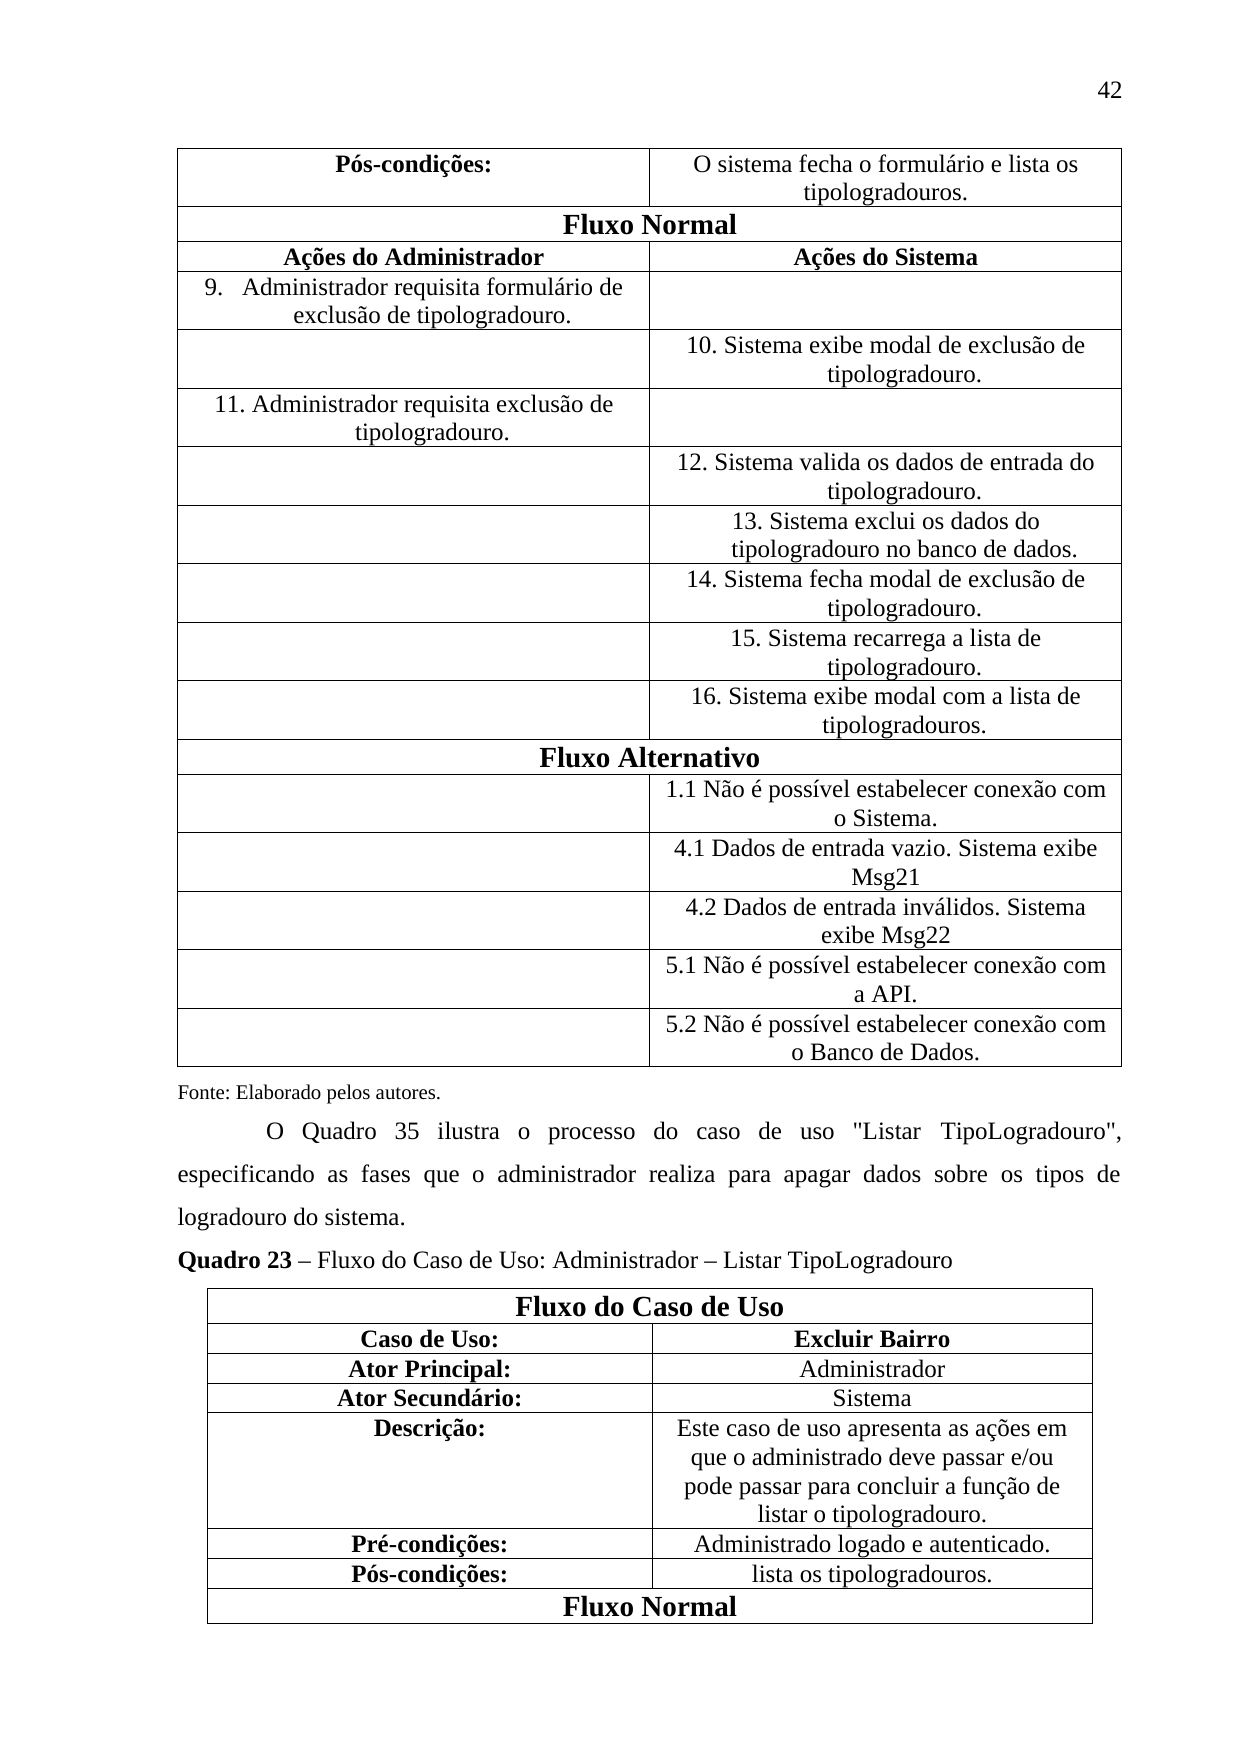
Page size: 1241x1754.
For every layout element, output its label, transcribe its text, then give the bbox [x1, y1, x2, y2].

table_cell Ações do Administrador [178, 242, 649, 271]
table_cell Administrador requisita exclusão de tipologradouro. [178, 389, 649, 446]
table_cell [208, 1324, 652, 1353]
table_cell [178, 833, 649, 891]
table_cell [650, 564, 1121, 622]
table_cell O sistema fecha o formulário e lista os tipologradouros. [650, 149, 1121, 206]
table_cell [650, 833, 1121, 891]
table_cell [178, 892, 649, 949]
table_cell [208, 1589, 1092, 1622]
table_cell Administrador requisita formulário de exclusão de tipologradouro. [178, 272, 649, 329]
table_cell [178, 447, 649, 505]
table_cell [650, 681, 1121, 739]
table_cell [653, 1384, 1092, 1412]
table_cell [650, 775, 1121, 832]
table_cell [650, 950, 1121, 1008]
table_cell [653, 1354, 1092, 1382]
table_cell Pós-condições: [178, 149, 649, 206]
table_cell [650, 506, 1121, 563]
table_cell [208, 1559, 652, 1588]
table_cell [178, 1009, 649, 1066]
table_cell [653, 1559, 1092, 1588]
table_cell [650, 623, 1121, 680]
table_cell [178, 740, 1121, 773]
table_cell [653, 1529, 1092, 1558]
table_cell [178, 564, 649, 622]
text Fonte: Elaborado pelos autores. [177, 1080, 1122, 1104]
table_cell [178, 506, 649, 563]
text O Quadro 35 ilustra o processo do caso de uso "Listar TipoLogradouro", especificando as fases que o administrador realiza para apagar dados sobre os tipos de logradouro do sistema. [177, 1116, 1122, 1231]
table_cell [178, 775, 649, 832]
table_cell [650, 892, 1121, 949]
table_cell Sistema exibe modal de exclusão de tipologradouro. [650, 330, 1121, 388]
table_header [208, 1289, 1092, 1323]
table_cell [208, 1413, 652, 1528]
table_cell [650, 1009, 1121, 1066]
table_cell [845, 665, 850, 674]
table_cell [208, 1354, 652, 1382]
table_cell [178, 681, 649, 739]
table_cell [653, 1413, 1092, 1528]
table_cell [650, 389, 1121, 446]
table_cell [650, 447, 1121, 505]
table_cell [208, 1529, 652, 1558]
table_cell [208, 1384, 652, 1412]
table_cell Fluxo Normal [178, 207, 1121, 241]
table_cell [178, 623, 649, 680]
table_cell Ações do Sistema [650, 242, 1121, 271]
table_cell [650, 272, 1121, 329]
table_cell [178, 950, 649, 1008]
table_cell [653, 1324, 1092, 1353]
table_cell [178, 330, 649, 388]
